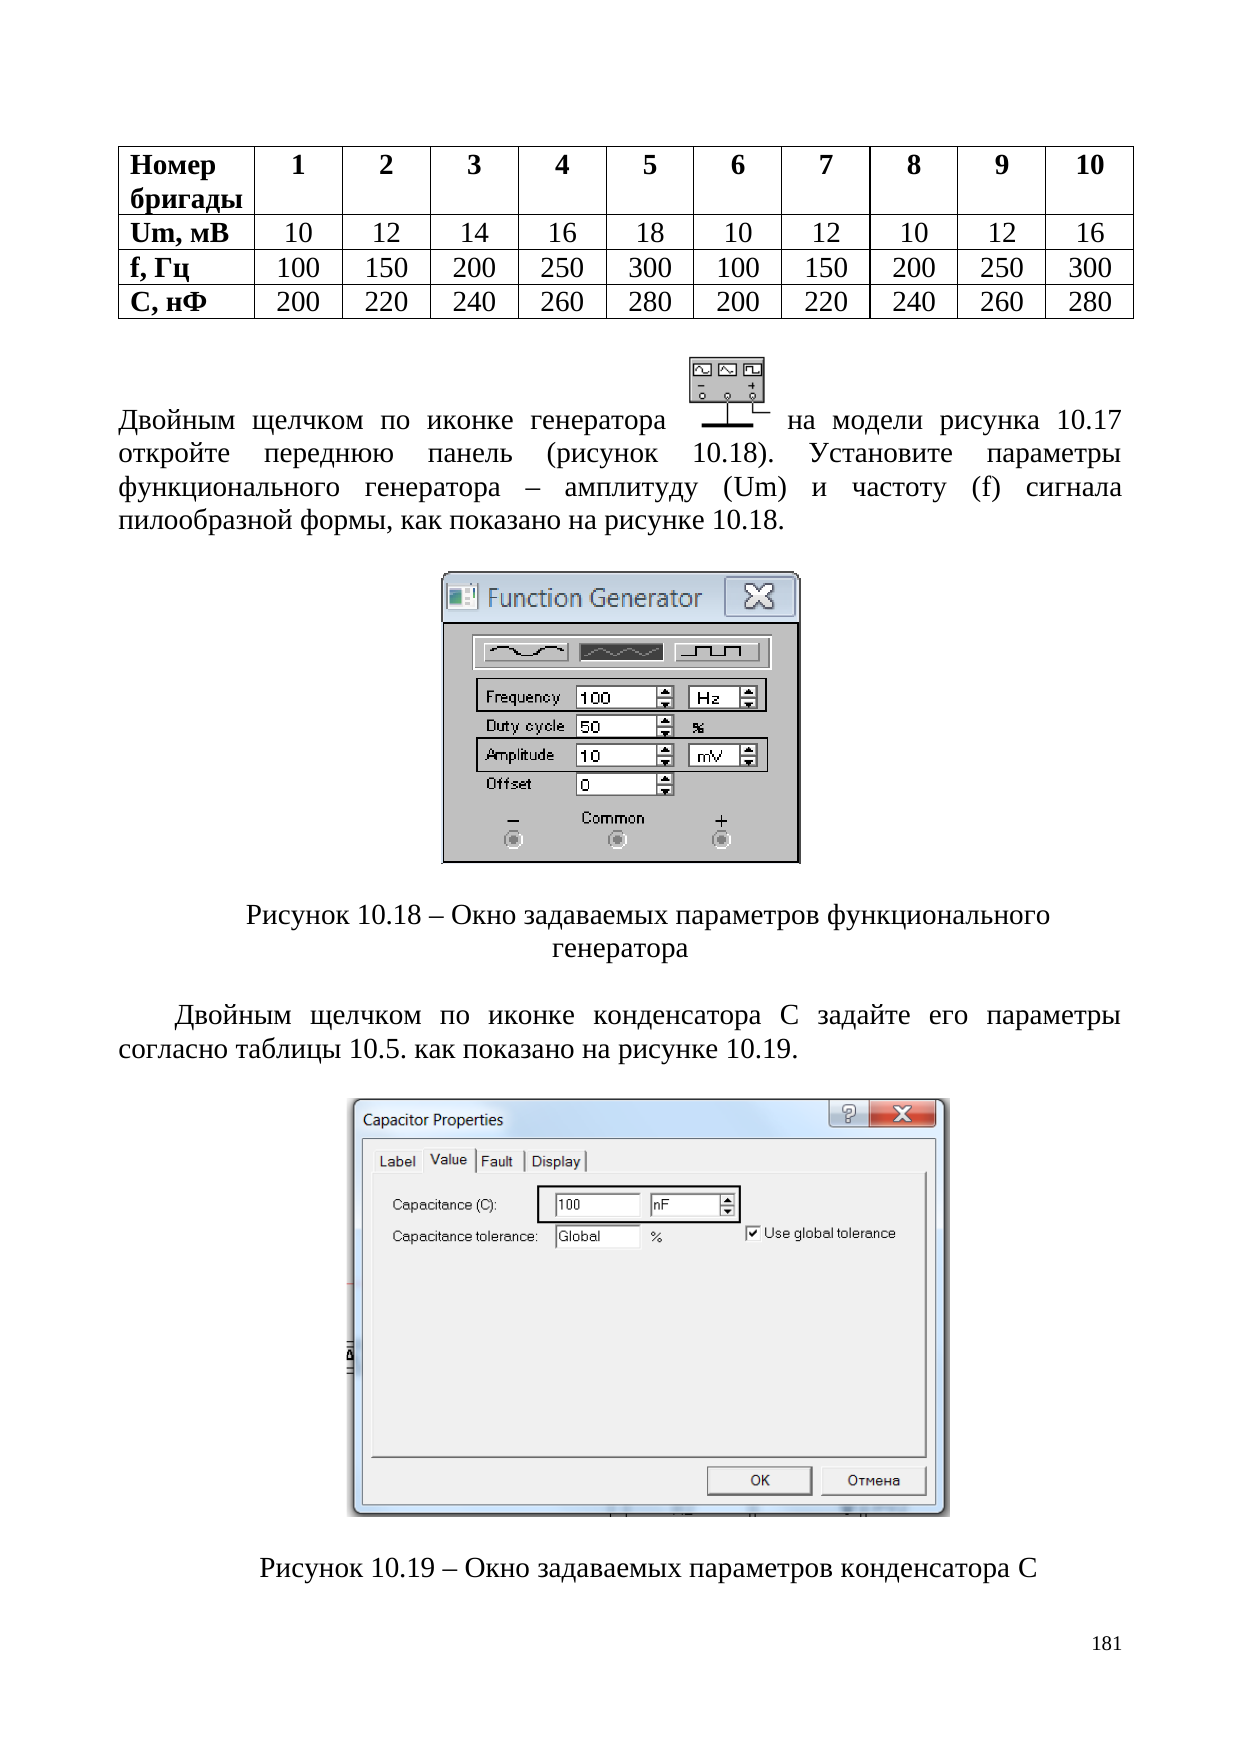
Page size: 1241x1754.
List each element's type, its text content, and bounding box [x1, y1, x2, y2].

picture [346, 1098, 950, 1517]
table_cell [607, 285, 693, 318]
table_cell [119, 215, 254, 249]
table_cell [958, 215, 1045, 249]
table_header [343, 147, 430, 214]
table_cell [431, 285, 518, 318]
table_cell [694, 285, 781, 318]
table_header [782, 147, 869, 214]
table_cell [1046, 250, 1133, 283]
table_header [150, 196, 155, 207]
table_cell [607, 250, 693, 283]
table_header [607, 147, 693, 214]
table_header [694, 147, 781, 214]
picture [438, 569, 802, 864]
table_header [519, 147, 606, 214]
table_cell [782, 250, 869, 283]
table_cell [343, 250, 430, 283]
text Двойным щелчком по иконке генератора на модели рисунка 10.17 откройте переднюю панель (рисунок 10.18). Установите параметры функционального генератора – амплитуду (Um) и частоту (f) сигнала пилообразной формы, как показано на рисунке 10.18. [118, 353, 1122, 536]
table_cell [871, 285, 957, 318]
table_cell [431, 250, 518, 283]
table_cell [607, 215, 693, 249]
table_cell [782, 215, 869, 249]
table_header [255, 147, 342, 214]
text Рисунок 10.19 – Окно задаваемых параметров конденсатора C [118, 1550, 1122, 1584]
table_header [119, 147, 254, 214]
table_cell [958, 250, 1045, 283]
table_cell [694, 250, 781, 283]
text Рисунок 10.18 – Окно задаваемых параметров функционального генератора [118, 897, 1122, 964]
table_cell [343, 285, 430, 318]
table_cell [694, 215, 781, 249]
picture [683, 352, 771, 430]
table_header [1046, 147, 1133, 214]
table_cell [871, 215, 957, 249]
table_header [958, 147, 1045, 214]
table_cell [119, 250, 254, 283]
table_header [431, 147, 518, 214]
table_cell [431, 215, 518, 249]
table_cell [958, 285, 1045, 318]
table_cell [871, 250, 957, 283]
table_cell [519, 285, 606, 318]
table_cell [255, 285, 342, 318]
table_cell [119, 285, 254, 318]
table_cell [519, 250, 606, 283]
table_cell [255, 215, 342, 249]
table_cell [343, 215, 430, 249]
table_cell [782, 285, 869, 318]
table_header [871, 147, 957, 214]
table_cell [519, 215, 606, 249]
text Двойным щелчком по иконке конденсатора С задайте его параметры согласно таблицы 10.5. как показано на рисунке 10.19. [118, 997, 1122, 1064]
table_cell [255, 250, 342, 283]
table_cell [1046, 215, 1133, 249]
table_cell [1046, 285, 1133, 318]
